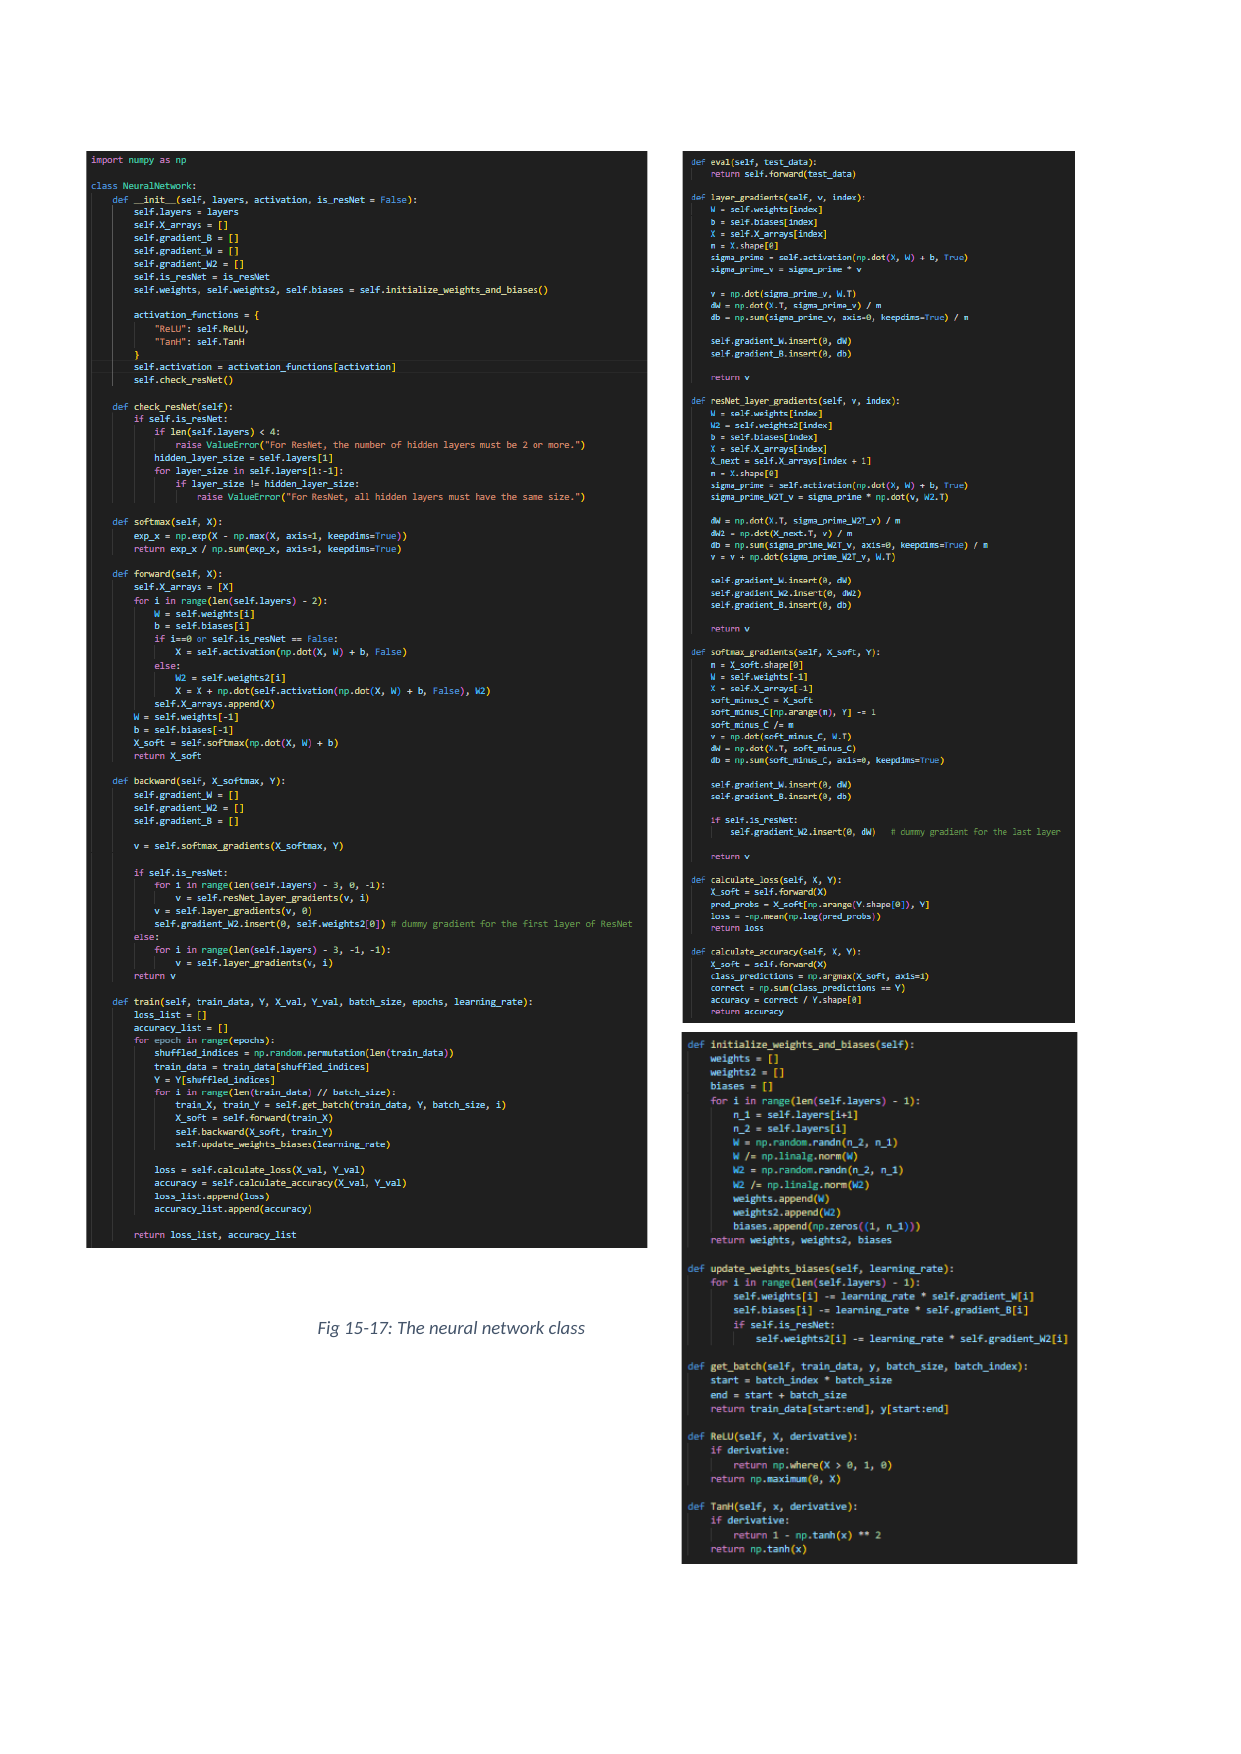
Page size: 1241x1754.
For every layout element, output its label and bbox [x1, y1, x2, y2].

picture [86, 151, 648, 1248]
picture [682, 151, 1075, 1023]
picture [681, 1032, 1078, 1564]
